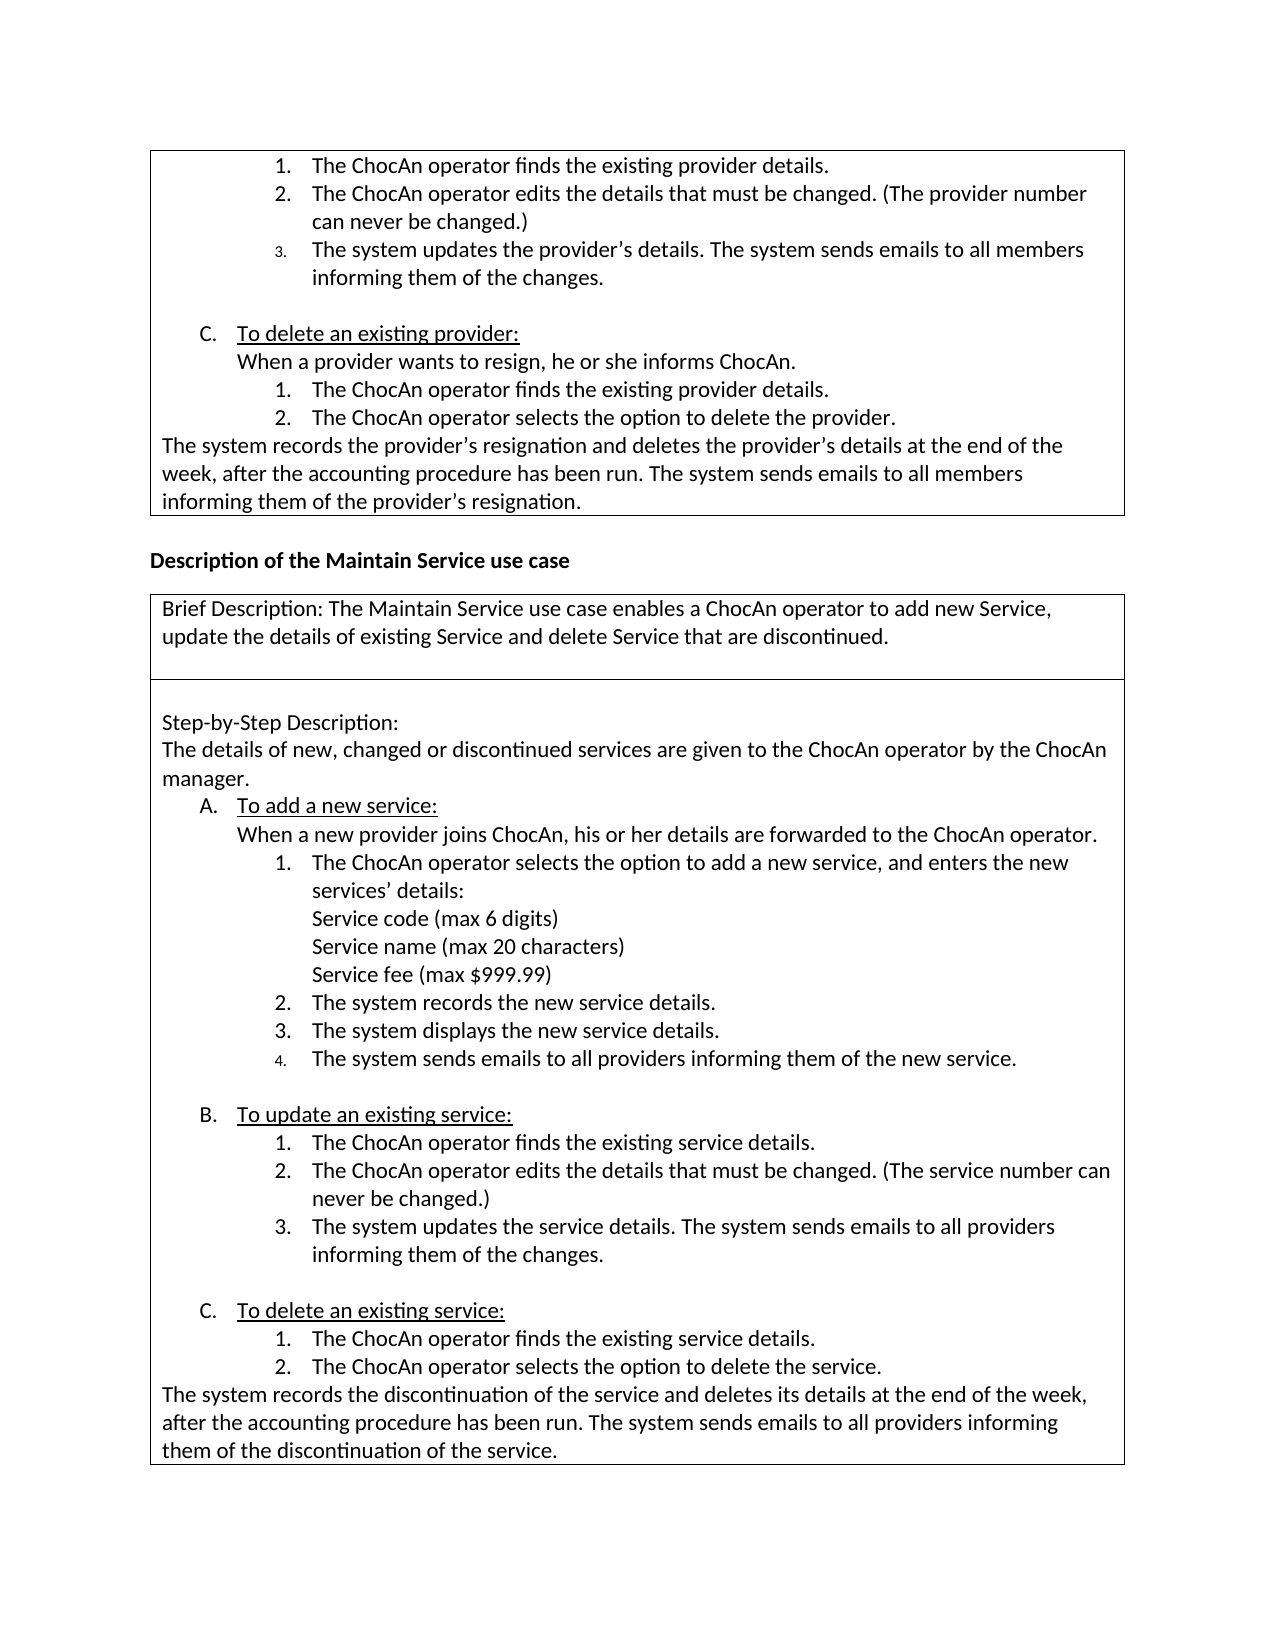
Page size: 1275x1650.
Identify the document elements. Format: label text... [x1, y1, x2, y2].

table_cell Step-by-Step Description: The details of new, changed or discontinued services are given to the ChocAn operator by the ChocAn manager. To add a new service: When a new provider joins ChocAn, his or her details are forwarded to the ChocAn operator. The ChocAn operator selects the option to add a new service, and enters the new services’ details: Service code (max 6 digits) Service name (max 20 characters) Service fee (max $999.99) The system records the new service details. The system displays the new service details. The system sends emails to all providers informing them of the new service. To update an existing service: The ChocAn operator finds the existing service details. The ChocAn operator edits the details that must be changed. (The service number can never be changed.) The system updates the service details. The system sends emails to all providers informing them of the changes. To delete an existing service: The ChocAn operator finds the existing service details. The ChocAn operator selects the option to delete the service. The system records the discontinuation of the service and deletes its details at the end of the week, after the accounting procedure has been run. The system sends emails to all providers informing them of the discontinuation of the service. [151, 680, 1124, 1464]
table_header Brief Description: The Maintain Service use case enables a ChocAn operator to add new Service, update the details of existing Service and delete Service that are discontinued. [151, 595, 1124, 678]
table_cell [151, 151, 1124, 515]
text Description of the Maintain Service use case [150, 516, 1125, 574]
